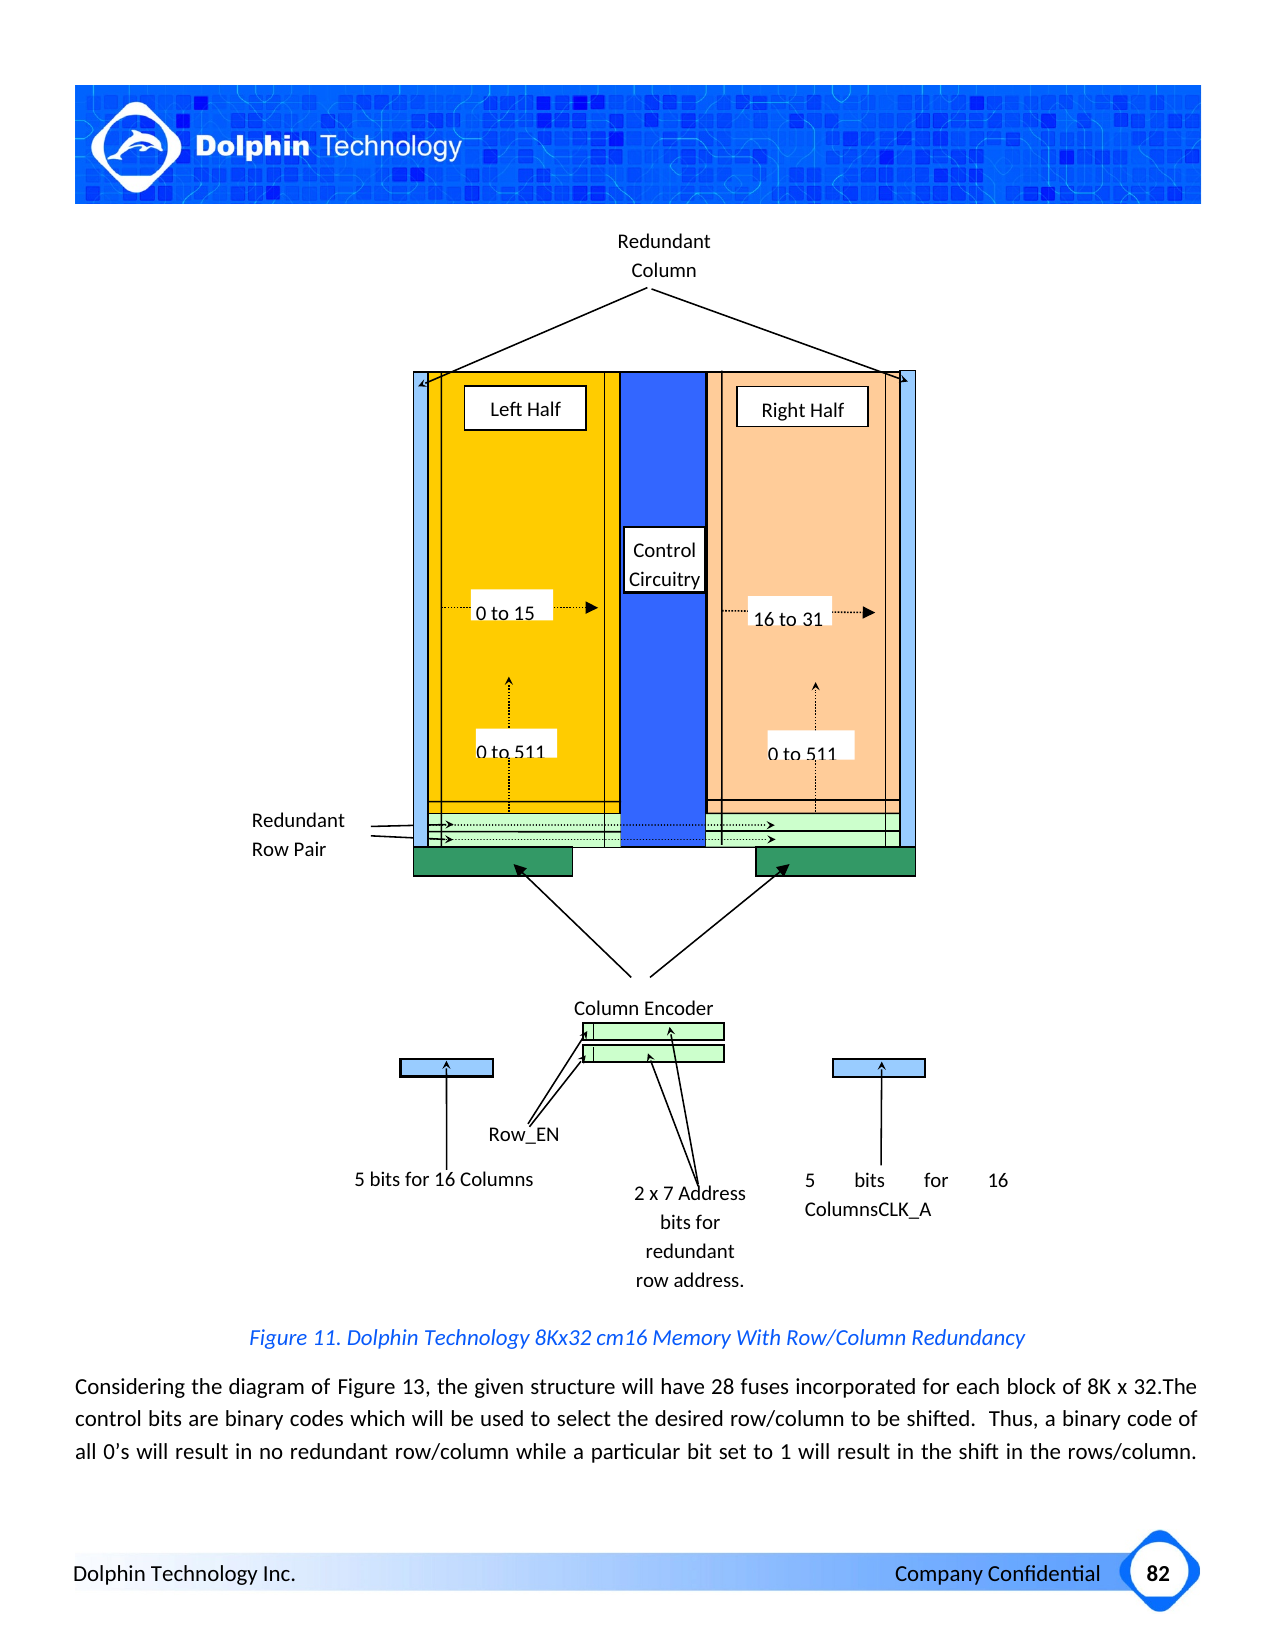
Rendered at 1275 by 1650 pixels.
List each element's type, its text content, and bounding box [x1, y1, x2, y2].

picture [75, 85, 1202, 204]
text Figure 11. Dolphin Technology 8Kx32 cm16 Memory With Row/Column Redundancy [75, 1323, 1200, 1352]
picture [77, 1568, 84, 1579]
picture [75, 1529, 1201, 1614]
